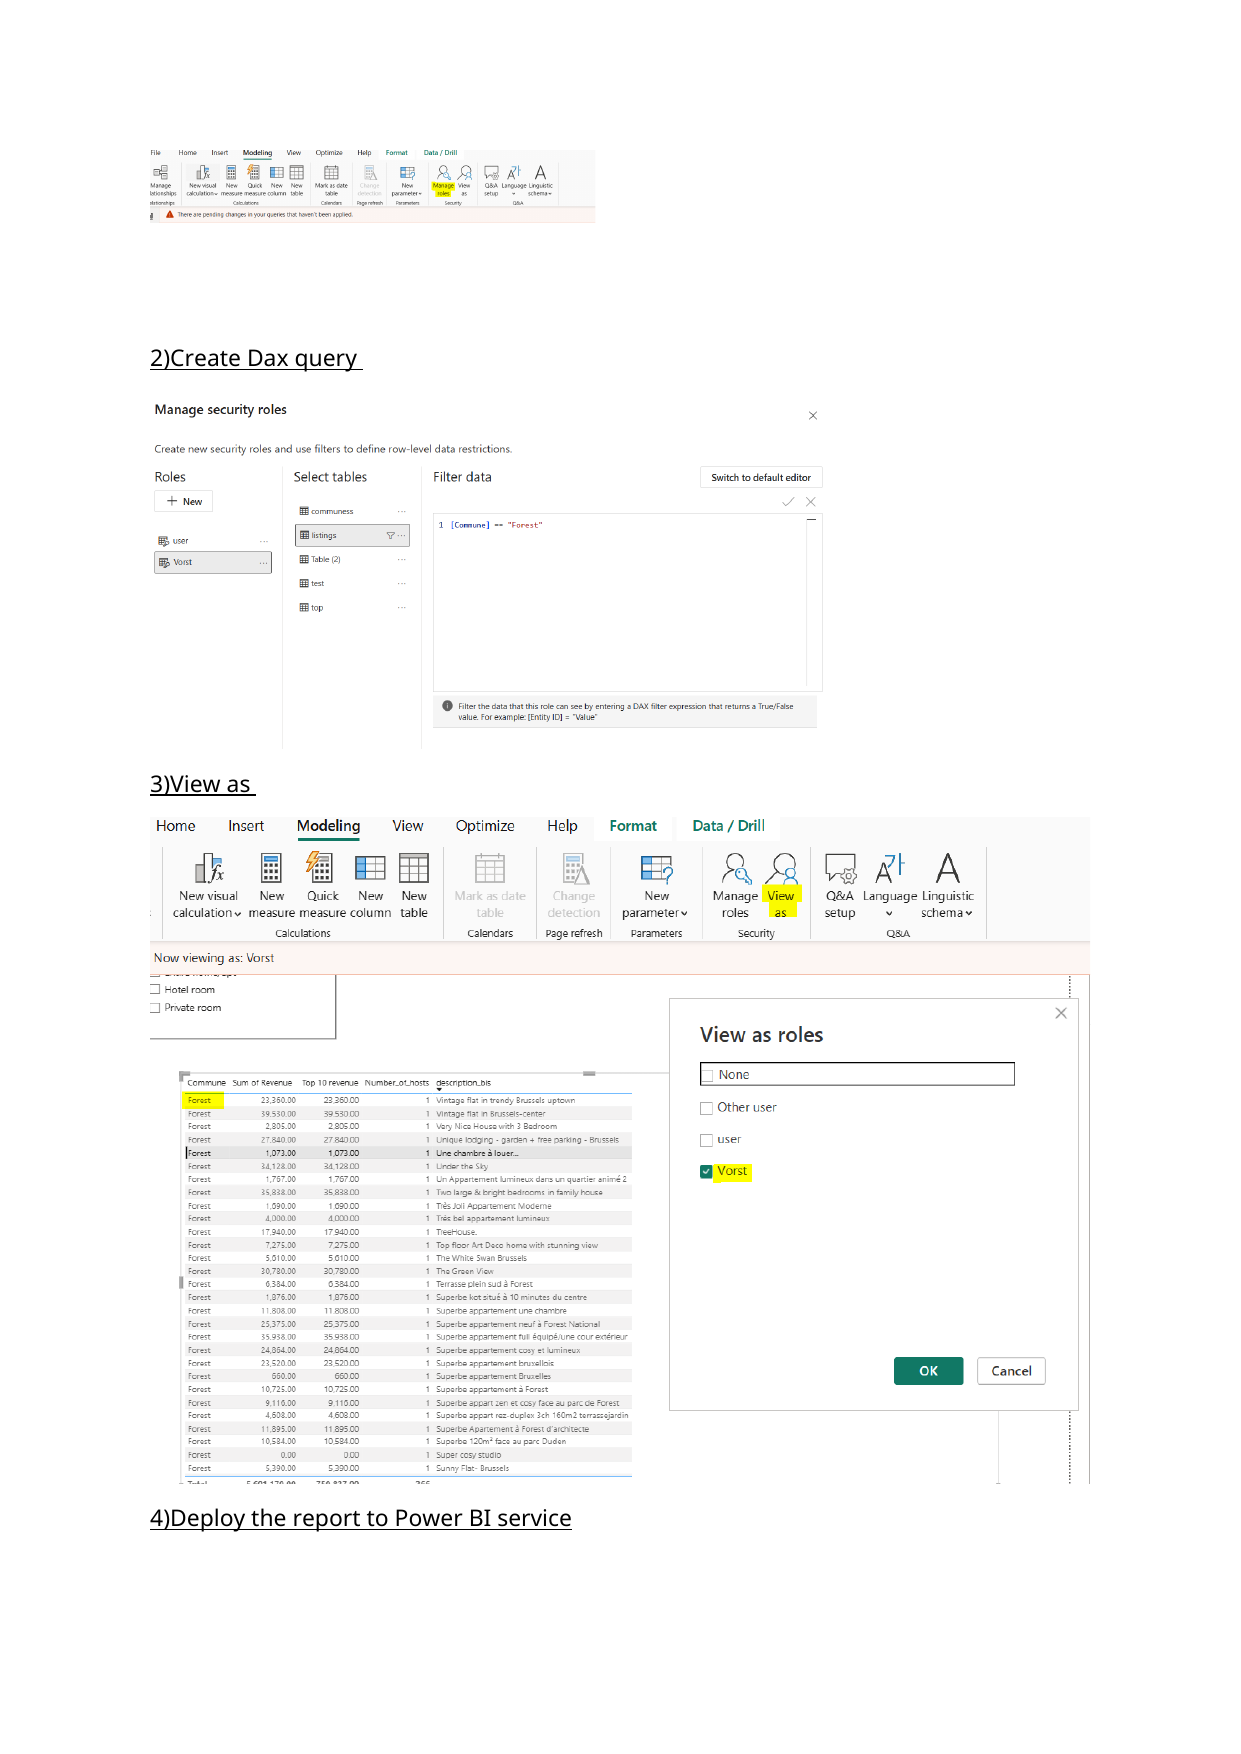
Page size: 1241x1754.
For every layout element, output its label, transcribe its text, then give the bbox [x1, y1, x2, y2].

picture [150, 150, 596, 223]
picture [150, 392, 836, 749]
text 4)Deploy the report to Power BI service [150, 1502, 1090, 1533]
text 2)Create Dax query [150, 342, 1090, 373]
text 3)View as [150, 767, 1090, 799]
picture [150, 817, 1091, 1484]
